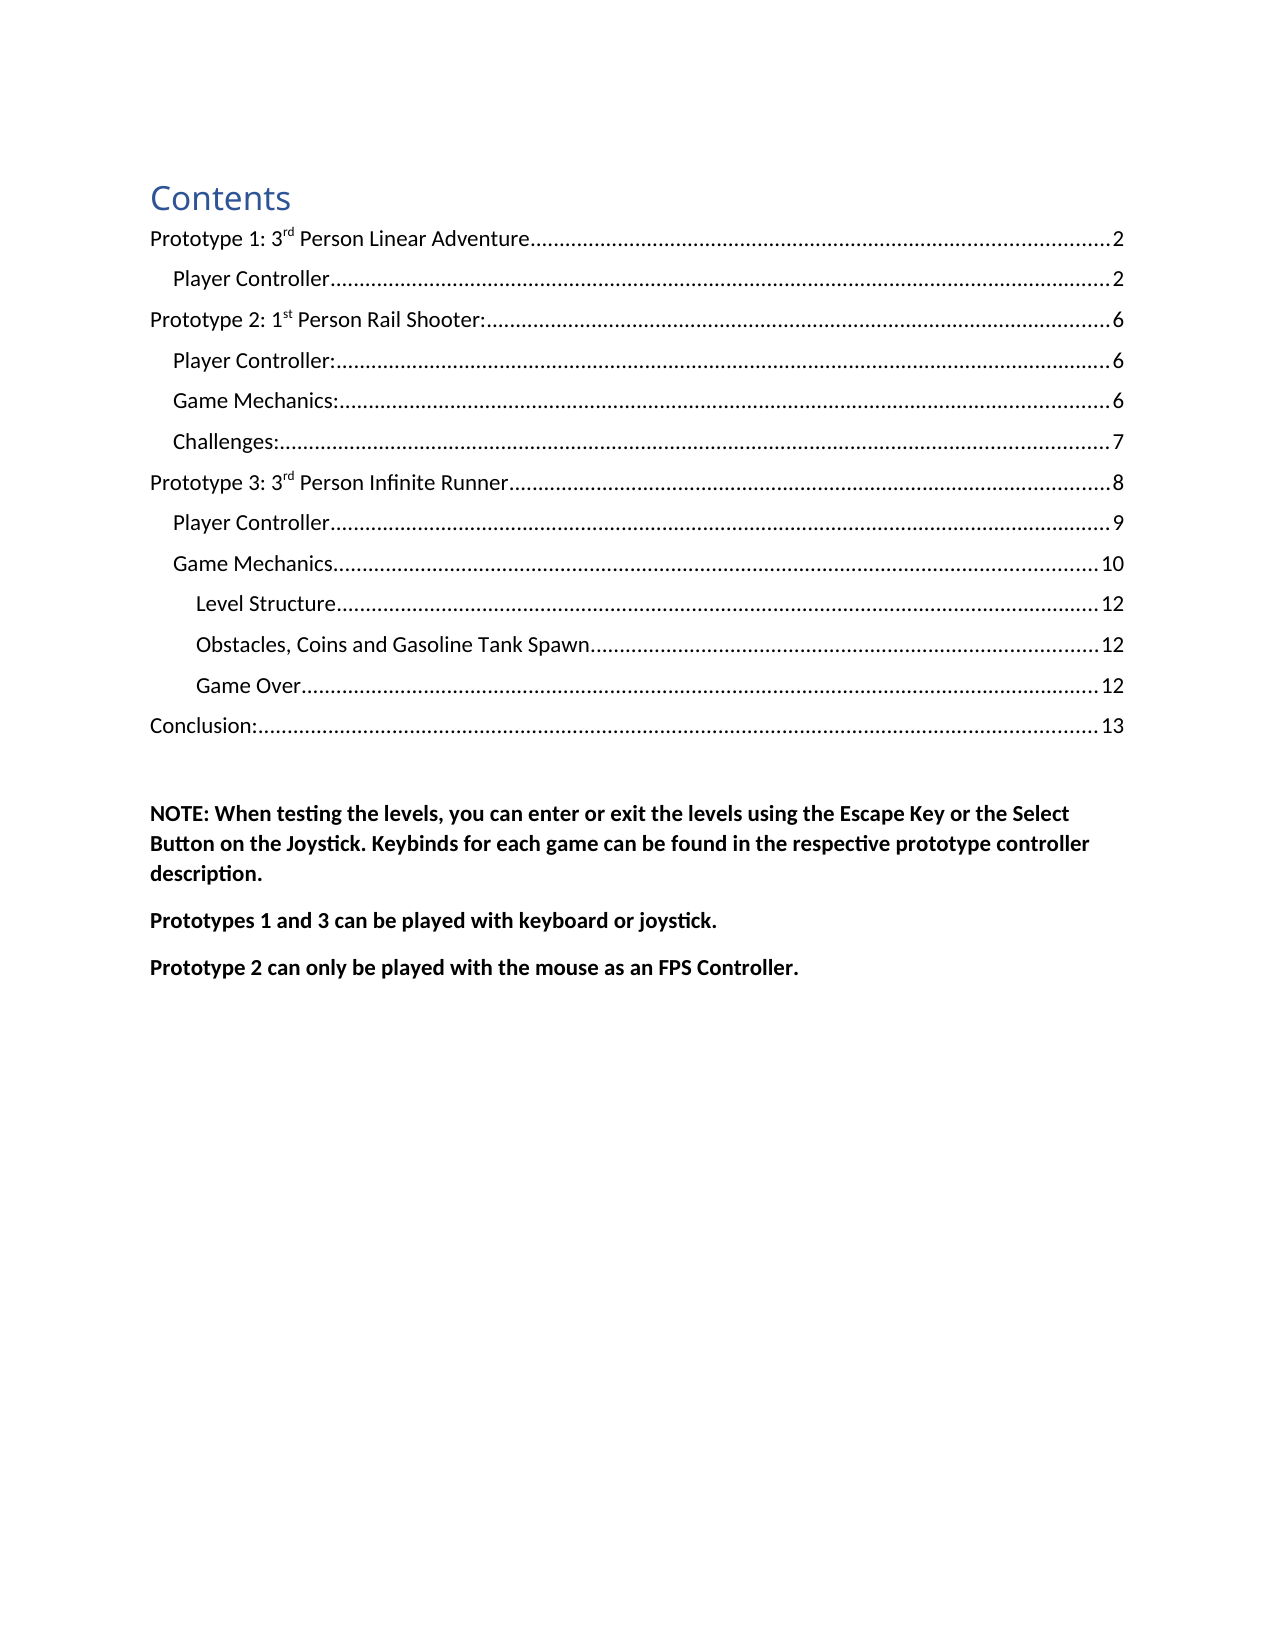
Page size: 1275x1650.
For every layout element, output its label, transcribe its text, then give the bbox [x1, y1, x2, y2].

text Prototypes 1 and 3 can be played with keyboard or joystick. [150, 906, 1125, 934]
text Prototype 2 can only be played with the mouse as an FPS Controller. [150, 953, 1125, 981]
text NOTE: When testing the levels, you can enter or exit the levels using the Escape Key or the Select Button on the Joystick. Keybinds for each game can be found in the respective prototype controller description. [150, 799, 1125, 887]
